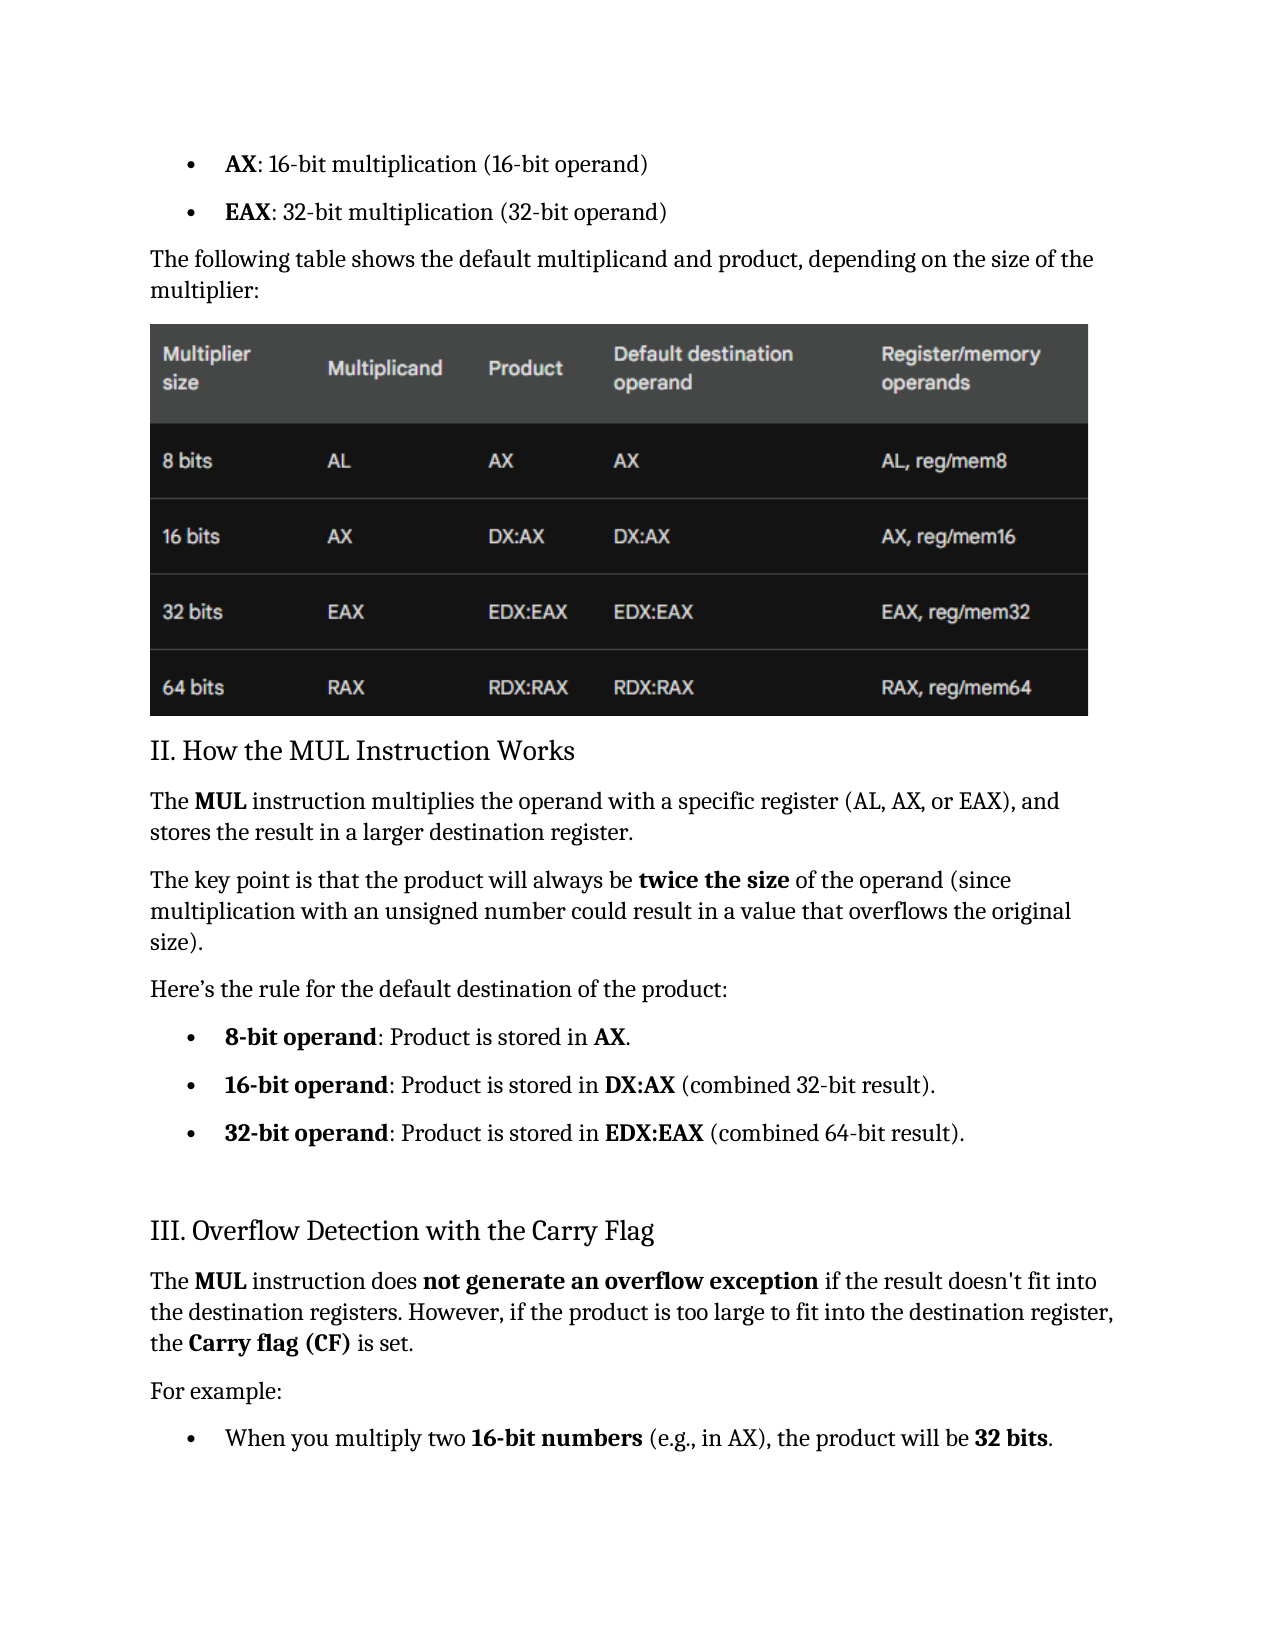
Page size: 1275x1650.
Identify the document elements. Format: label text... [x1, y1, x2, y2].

list 16-bit operand: Product is stored in DX:AX (combined 32-bit result). [187, 1071, 1125, 1099]
picture [150, 324, 1089, 716]
text Here’s the rule for the default destination of the product: [150, 975, 1125, 1004]
list 32-bit operand: Product is stored in EDX:EAX (combined 64-bit result). [187, 1118, 1125, 1147]
text The key point is that the product will always be twice the size of the operand (since multiplication with an unsigned number could result in a value that overflows the original size). [150, 866, 1125, 956]
list When you multiply two 16-bit numbers (e.g., in AX), the product will be 32 bits. [187, 1424, 1125, 1453]
list EAX: 32-bit multiplication (32-bit operand) [187, 198, 1125, 226]
text For example: [150, 1377, 1125, 1405]
text II. How the MUL Instruction Works [150, 734, 1125, 768]
text The MUL instruction multiplies the operand with a specific register (AL, AX, or EAX), and stores the result in a larger destination register. [150, 787, 1125, 847]
text III. Overflow Detection with the Carry Flag [150, 1214, 1125, 1247]
text The MUL instruction does not generate an overflow exception if the result doesn't fit into the destination registers. However, if the product is too large to fit into the destination register, the Carry flag (CF) is set. [150, 1267, 1125, 1358]
text The following table shows the default multiplicand and product, depending on the size of the multiplier: [150, 245, 1125, 305]
list 8-bit operand: Product is stored in AX. [187, 1023, 1125, 1052]
list AX: 16-bit multiplication (16-bit operand) [187, 150, 1125, 179]
